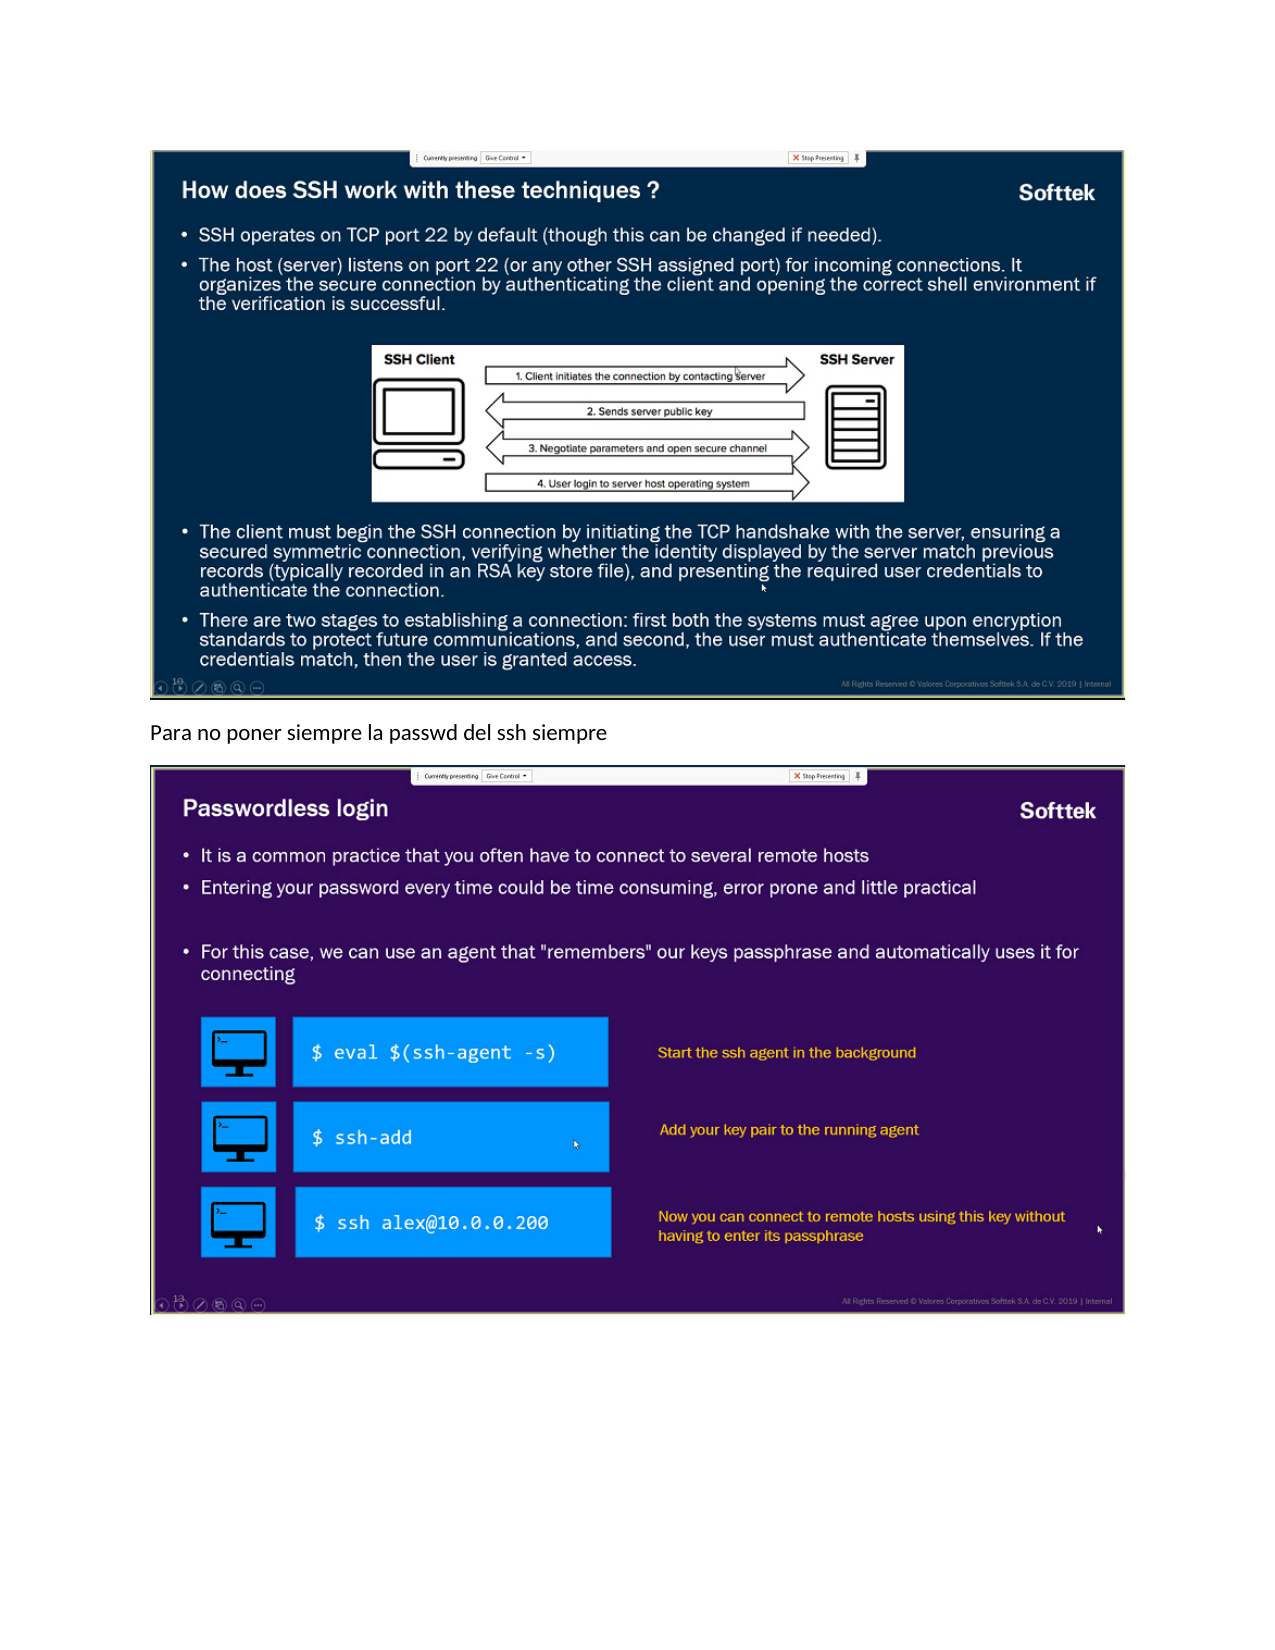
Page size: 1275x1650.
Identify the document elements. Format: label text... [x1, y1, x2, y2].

picture [150, 765, 1125, 1315]
picture [150, 150, 1125, 700]
text Para no poner siempre la passwd del ssh siempre [150, 718, 1125, 746]
